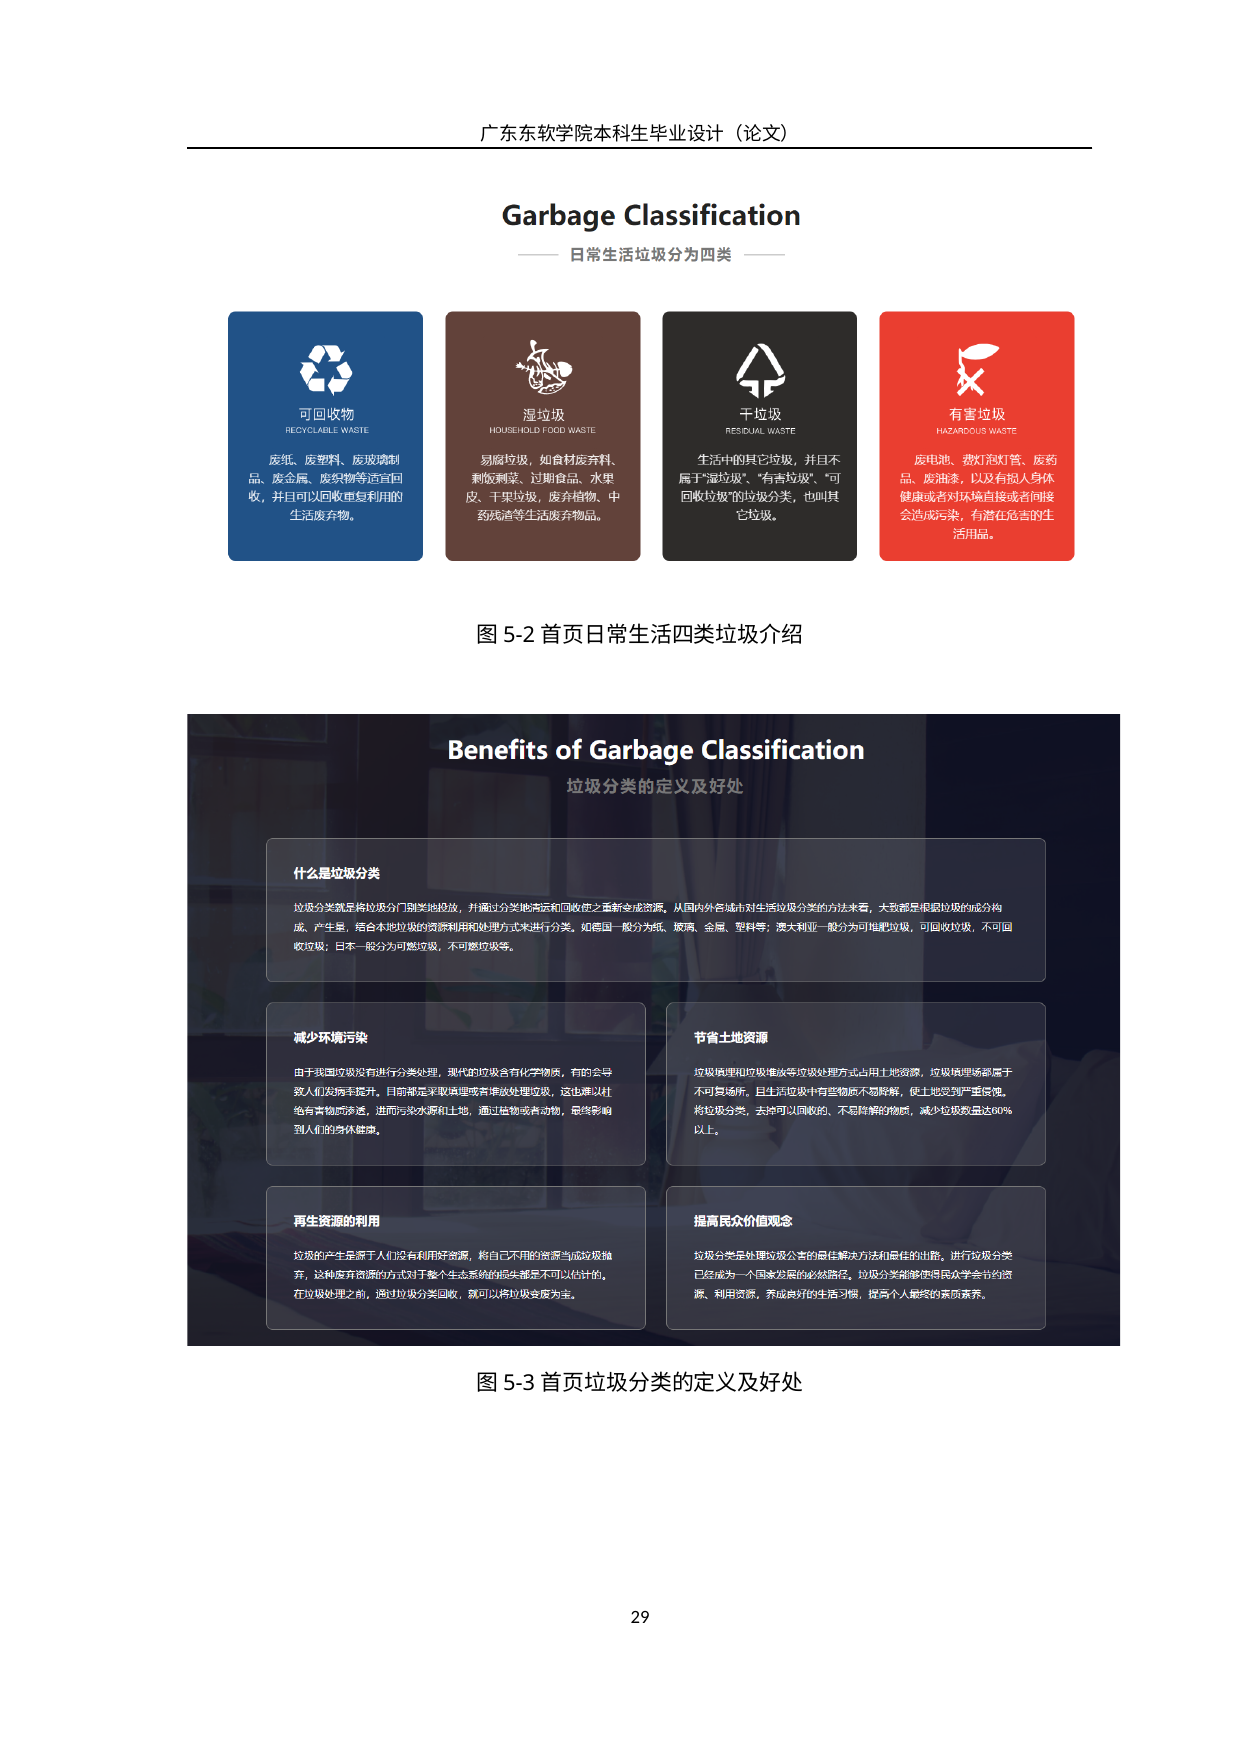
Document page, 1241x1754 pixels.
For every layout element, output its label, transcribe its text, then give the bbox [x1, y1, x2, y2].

text 图5-2 首页日常生活四类垃圾介绍 [187, 617, 1092, 649]
picture [187, 714, 1121, 1346]
picture [187, 162, 1121, 597]
text 图5-3 首页垃圾分类的定义及好处 [187, 1364, 1092, 1397]
